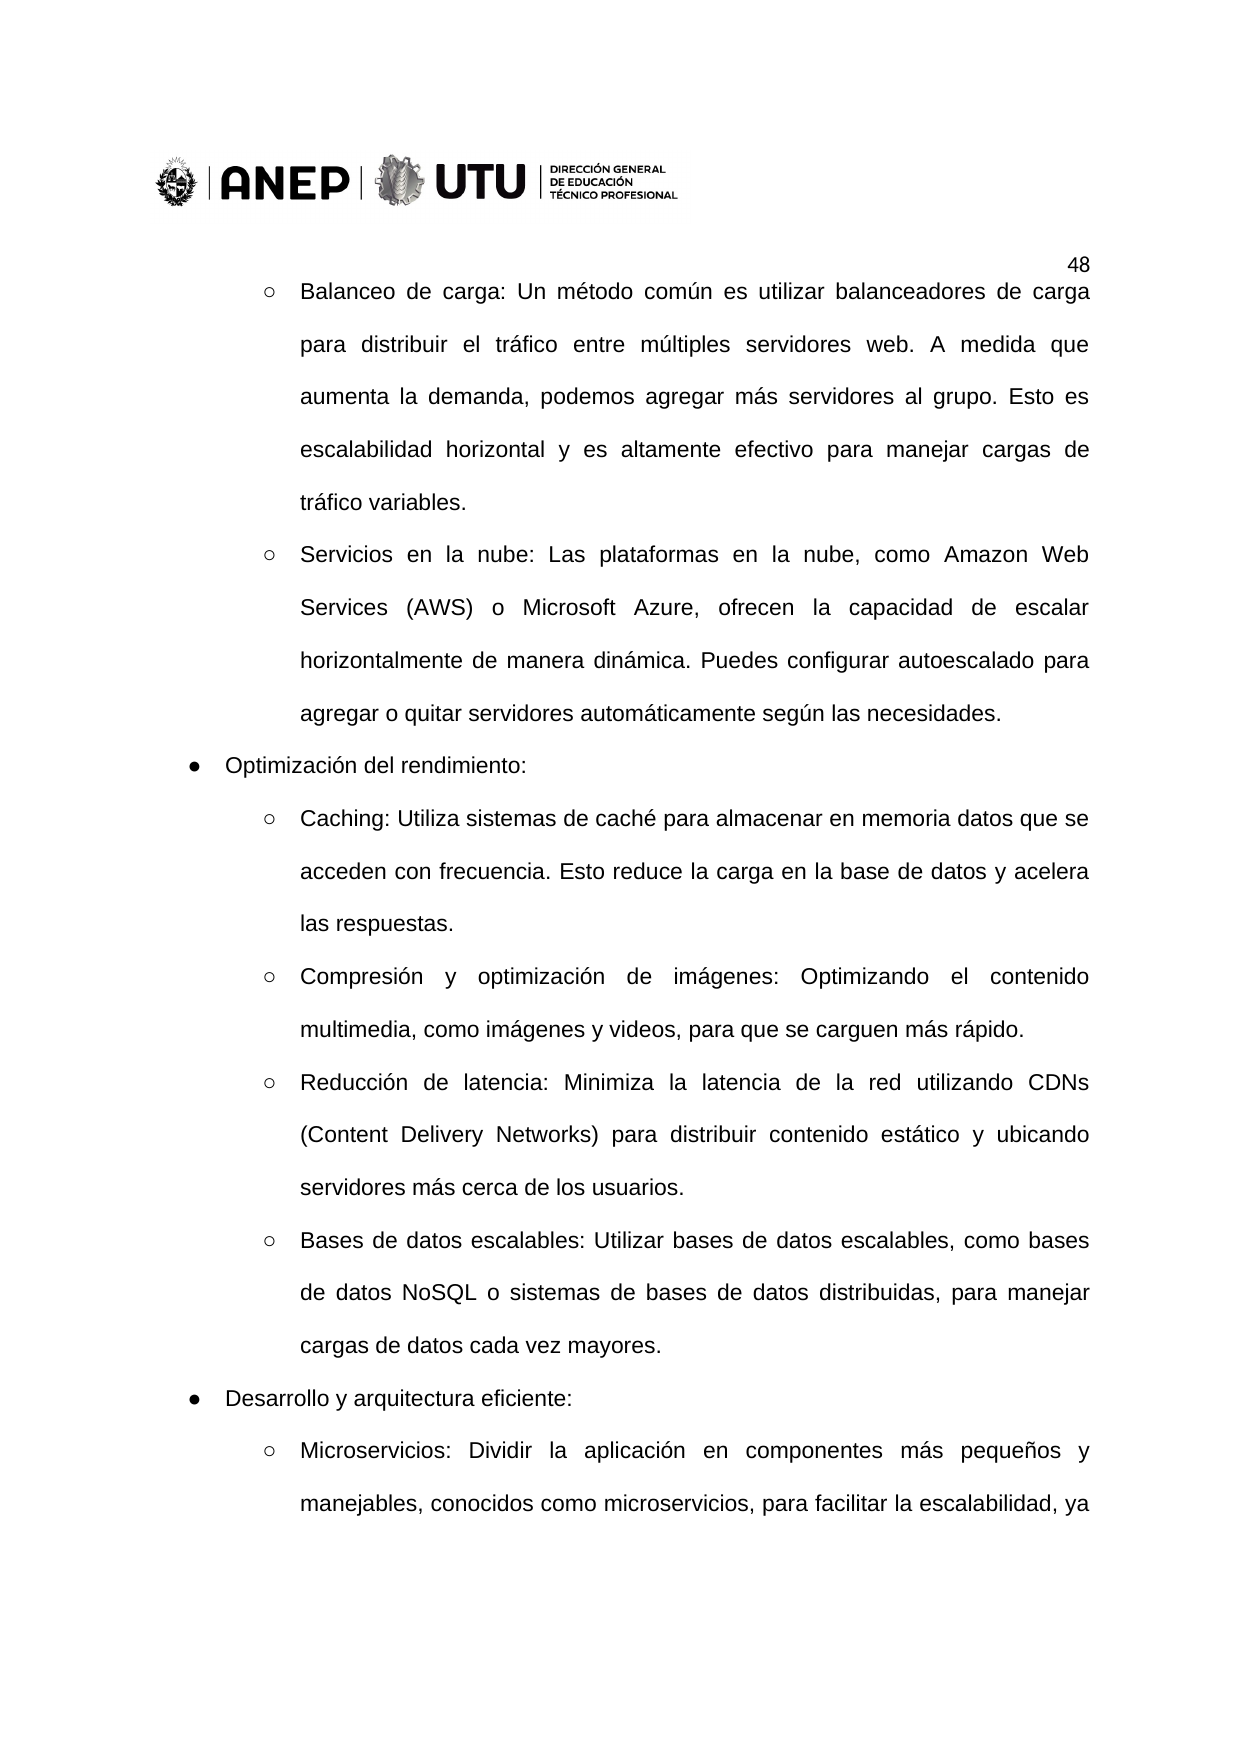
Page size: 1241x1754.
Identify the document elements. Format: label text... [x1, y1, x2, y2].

list Compresión y optimización de imágenes: Optimizando el contenido multimedia, como imágenes y videos, para que se carguen más rápido. [262, 963, 1090, 1042]
list Caching: Utiliza sistemas de caché para almacenar en memoria datos que se acceden con frecuencia. Esto reduce la carga en la base de datos y acelera las respuestas. [262, 805, 1090, 937]
list Balanceo de carga: Un método común es utilizar balanceadores de carga para distribuir el tráfico entre múltiples servidores web. A medida que aumenta la demanda, podemos agregar más servidores al grupo. Esto es escalabilidad horizontal y es altamente efectivo para manejar cargas de tráfico variables. [262, 278, 1090, 515]
list Reducción de latencia: Minimiza la latencia de la red utilizando CDNs (Content Delivery Networks) para distribuir contenido estático y ubicando servidores más cerca de los usuarios. [262, 1068, 1090, 1200]
list Desarrollo y arquitectura eficiente: [187, 1385, 1090, 1411]
picture [150, 150, 691, 224]
list Servicios en la nube: Las plataformas en la nube, como Amazon Web Services (AWS) o Microsoft Azure, ofrecen la capacidad de escalar horizontalmente de manera dinámica. Puedes configurar autoescalado para agregar o quitar servidores automáticamente según las necesidades. [262, 541, 1090, 726]
list Optimización del rendimiento: [187, 752, 1090, 778]
list Bases de datos escalables: Utilizar bases de datos escalables, como bases de datos NoSQL o sistemas de bases de datos distribuidas, para manejar cargas de datos cada vez mayores. [262, 1227, 1090, 1358]
